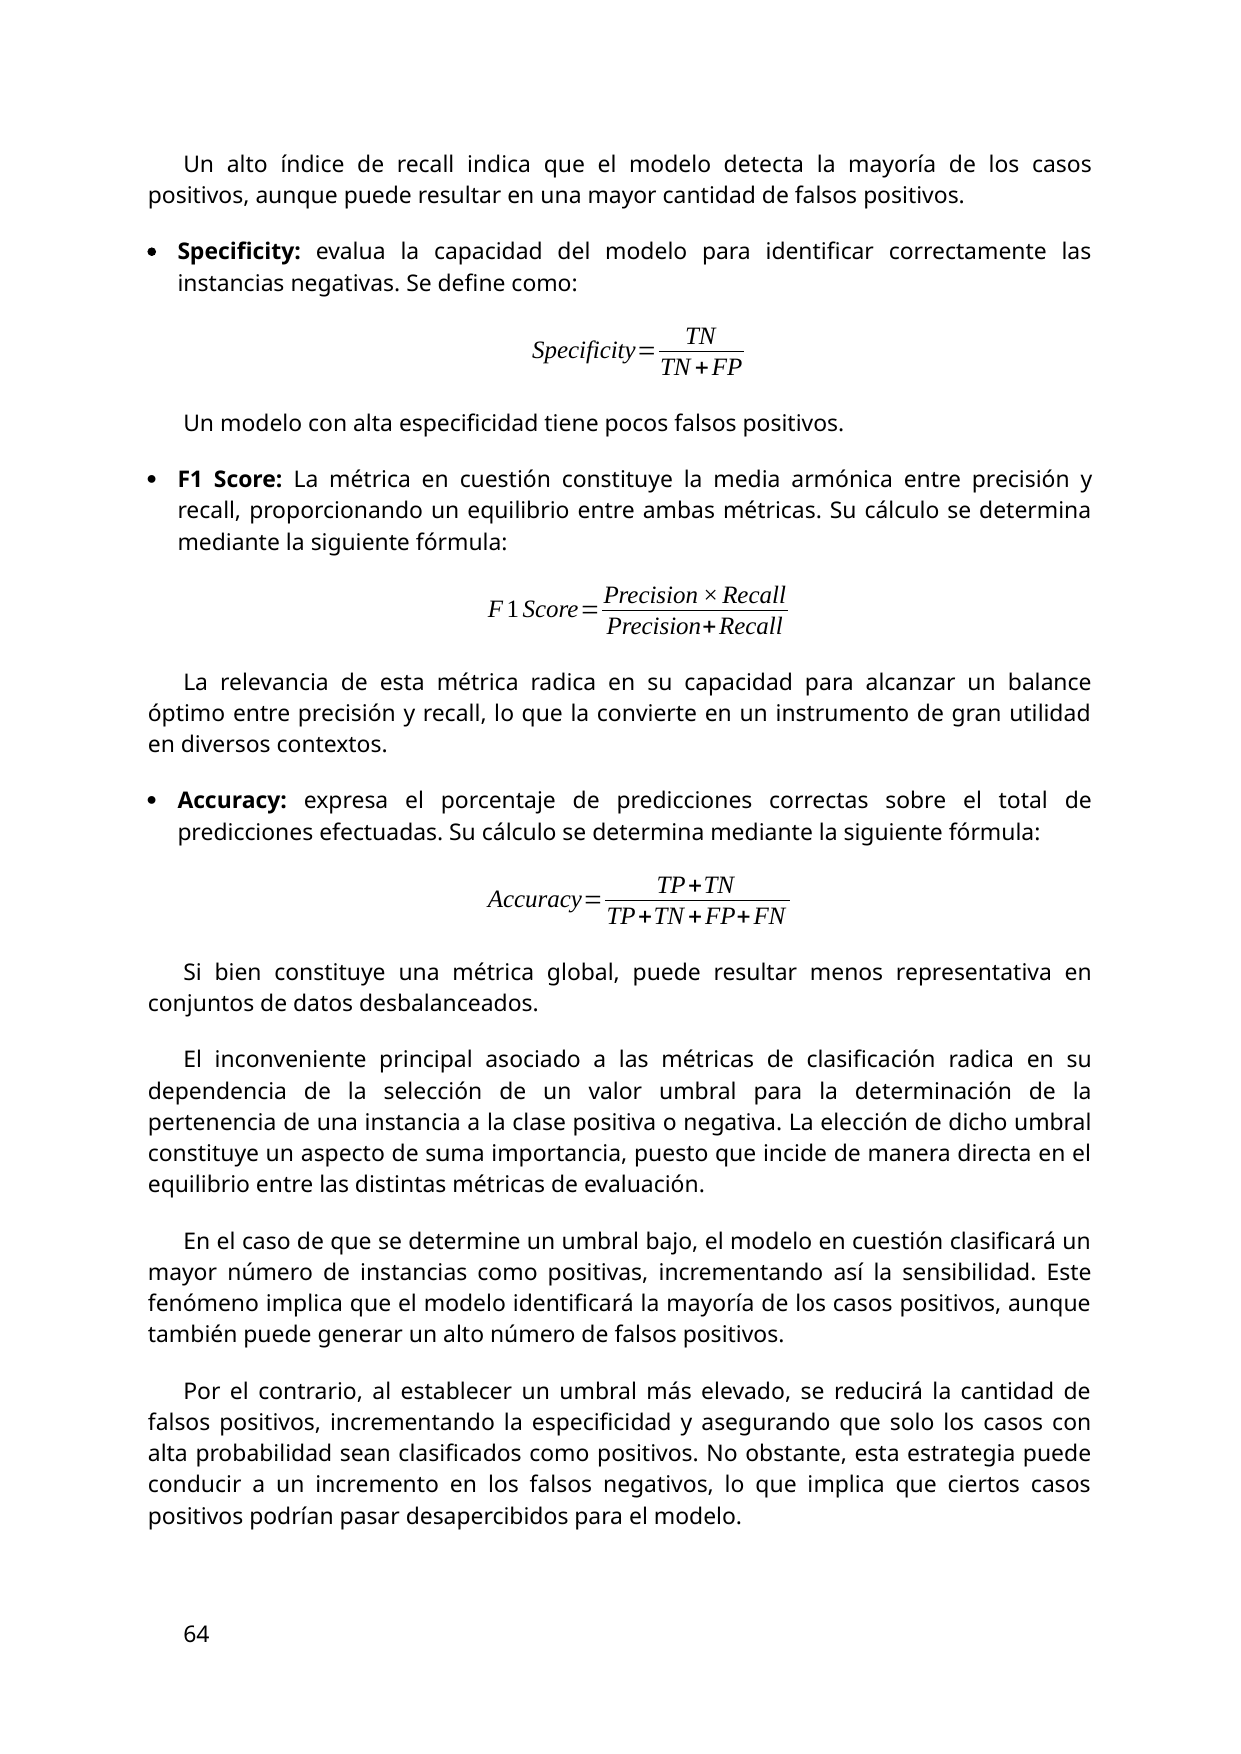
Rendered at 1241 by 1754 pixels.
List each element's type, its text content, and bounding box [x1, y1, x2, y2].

list Accuracy: expresa el porcentaje de predicciones correctas sobre el total de predicciones efectuadas. Su cálculo se determina mediante la siguiente fórmula: [148, 784, 1092, 847]
list Specificity: evalua la capacidad del modelo para identificar correctamente las instancias negativas. Se define como: [148, 235, 1092, 298]
text Si bien constituye una métrica global, puede resultar menos representativa en conjuntos de datos desbalanceados. [148, 956, 1092, 1018]
text Un alto índice de recall indica que el modelo detecta la mayoría de los casos positivos, aunque puede resultar en una mayor cantidad de falsos positivos. [148, 148, 1092, 210]
text El inconveniente principal asociado a las métricas de clasificación radica en su dependencia de la selección de un valor umbral para la determinación de la pertenencia de una instancia a la clase positiva o negativa. La elección de dicho umbral constituye un aspecto de suma importancia, puesto que incide de manera directa en el equilibrio entre las distintas métricas de evaluación. [148, 1043, 1092, 1199]
list F1 Score: La métrica en cuestión constituye la media armónica entre precisión y recall, proporcionando un equilibrio entre ambas métricas. Su cálculo se determina mediante la siguiente fórmula: [148, 463, 1092, 557]
text Por el contrario, al establecer un umbral más elevado, se reducirá la cantidad de falsos positivos, incrementando la especificidad y asegurando que solo los casos con alta probabilidad sean clasificados como positivos. No obstante, esta estrategia puede conducir a un incremento en los falsos negativos, lo que implica que ciertos casos positivos podrían pasar desapercibidos para el modelo. [148, 1374, 1092, 1531]
text La relevancia de esta métrica radica en su capacidad para alcanzar un balance óptimo entre precisión y recall, lo que la convierte en un instrumento de gran utilidad en diversos contextos. [148, 666, 1092, 759]
text Un modelo con alta especificidad tiene pocos falsos positivos. [148, 407, 1092, 438]
text En el caso de que se determine un umbral bajo, el modelo en cuestión clasificará un mayor número de instancias como positivas, incrementando así la sensibilidad. Este fenómeno implica que el modelo identificará la mayoría de los casos positivos, aunque también puede generar un alto número de falsos positivos. [148, 1224, 1092, 1349]
